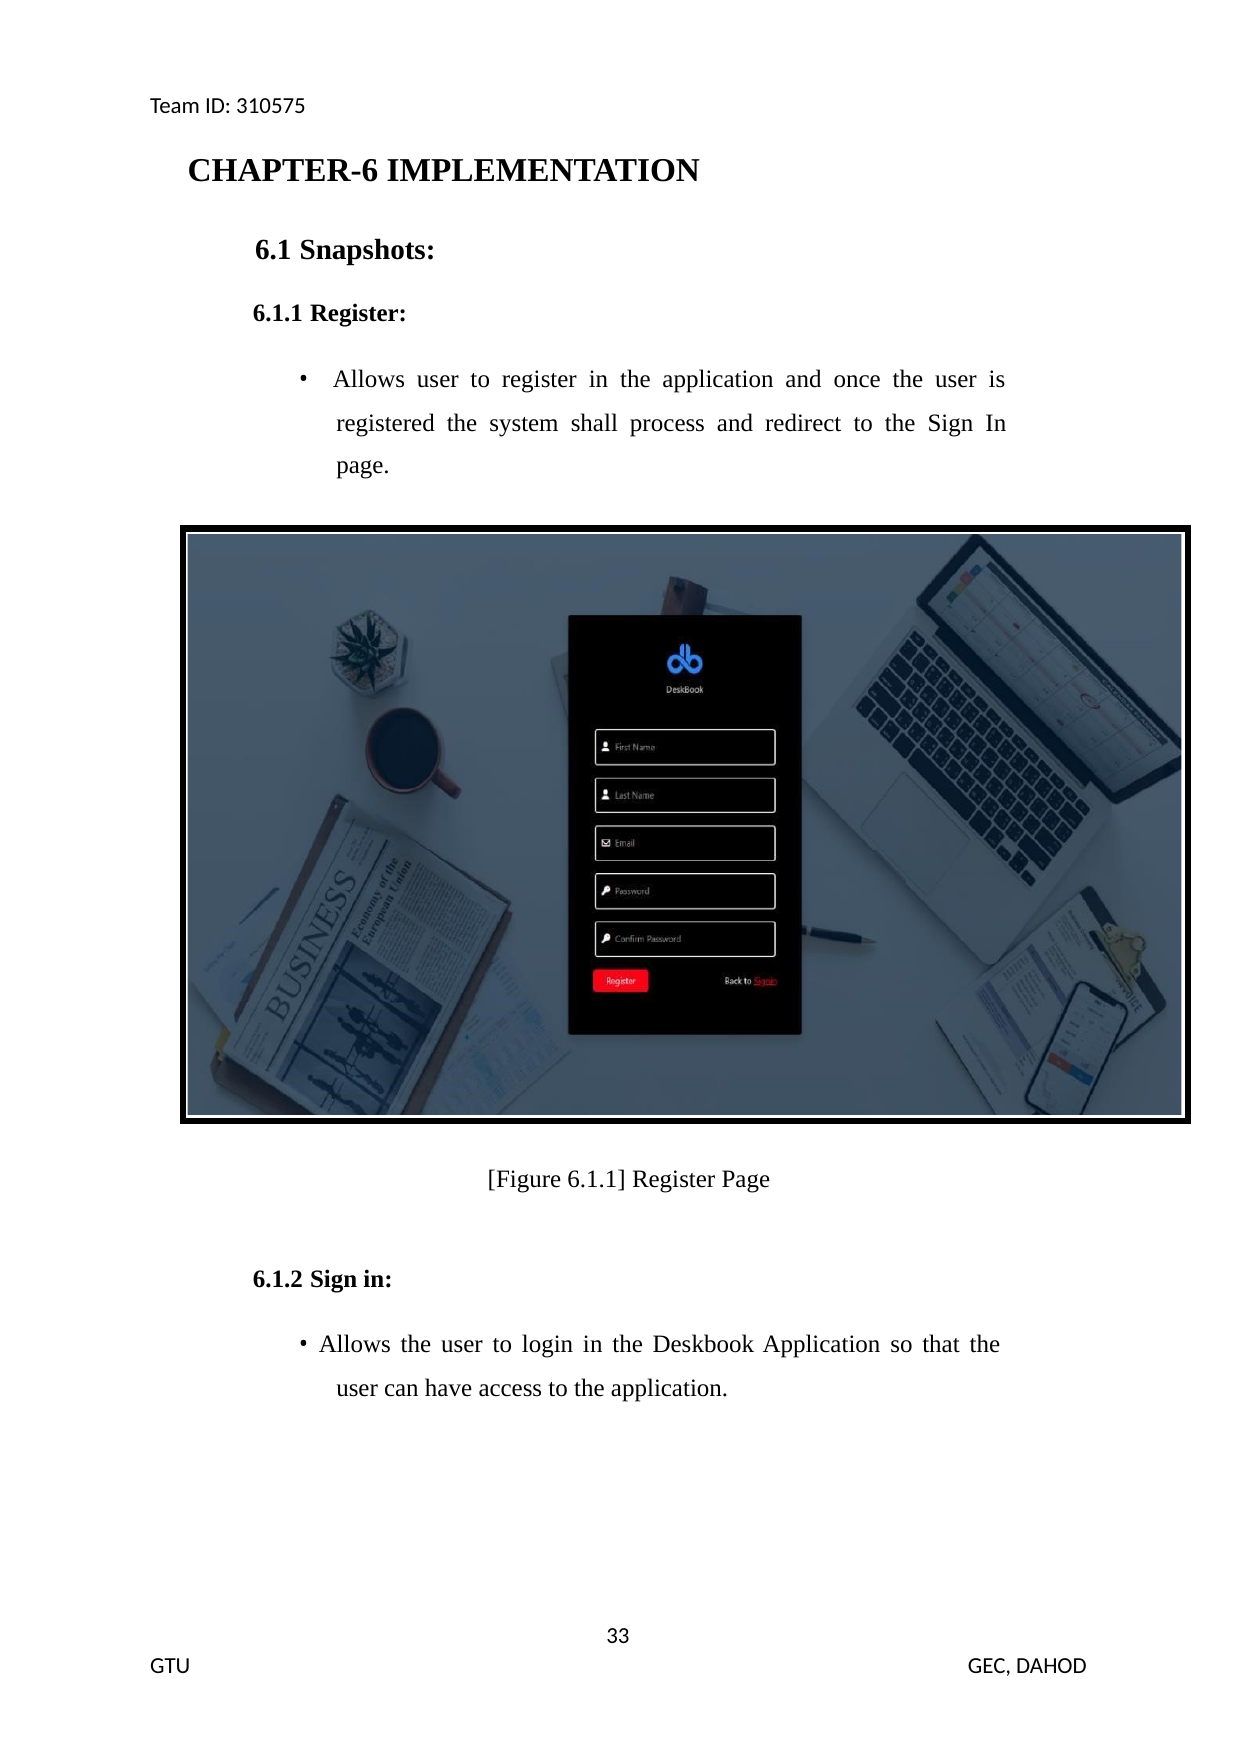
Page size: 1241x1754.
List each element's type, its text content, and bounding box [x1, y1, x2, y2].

subtitle [Figure 6.1.1] Register Page [440, 1164, 1012, 1192]
picture [187, 534, 1182, 1115]
text 6.1.2 Sign in: [253, 1264, 1015, 1293]
text 6.1 Snapshots: [255, 232, 1015, 265]
text CHAPTER-6 IMPLEMENTATION [187, 150, 1015, 188]
text • Allows the user to login in the Deskbook Application so that the user can have access to the application. [298, 1326, 1001, 1402]
text 6.1.1 Register: [253, 298, 1015, 327]
text • Allows user to register in the application and once the user is registered the system shall process and redirect to the Sign In page. [298, 361, 1007, 479]
